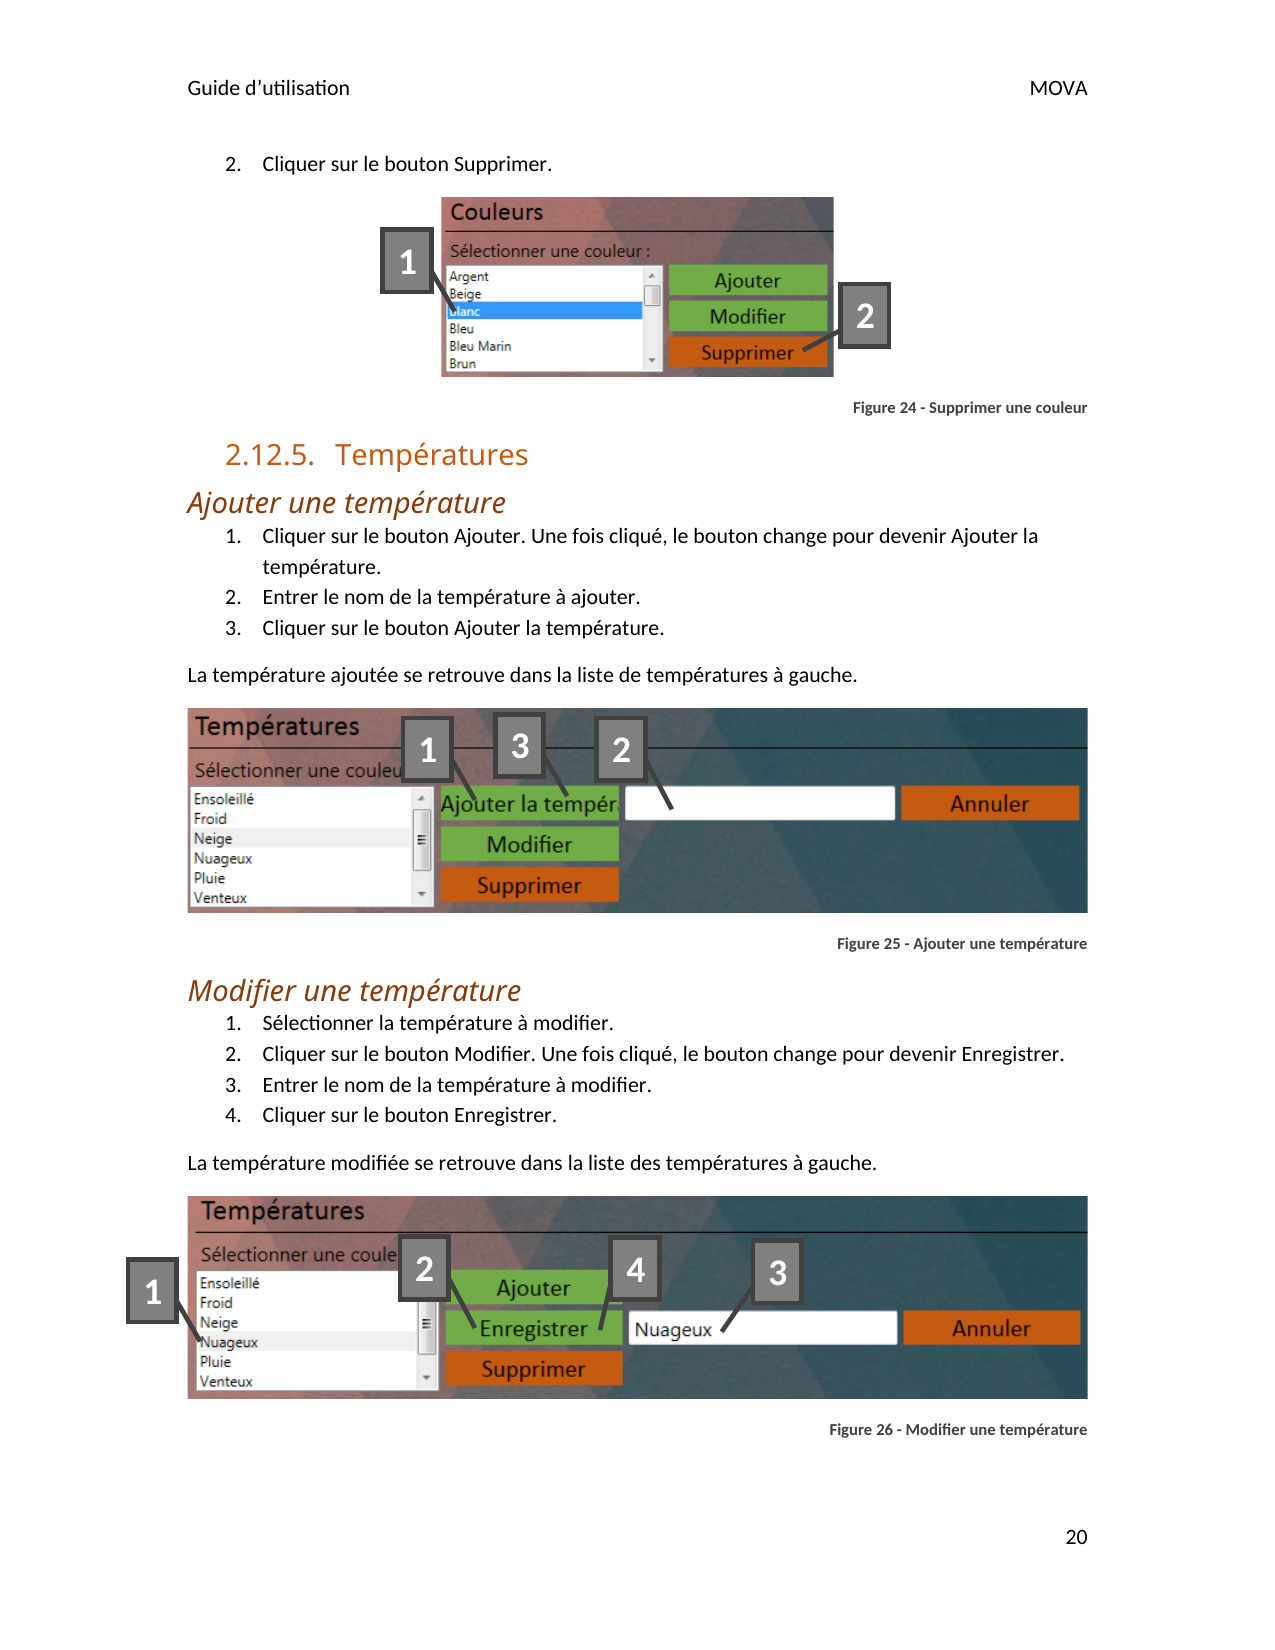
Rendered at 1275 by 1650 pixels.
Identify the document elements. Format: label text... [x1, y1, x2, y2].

subtitle Températures [225, 434, 1087, 474]
text La température ajoutée se retrouve dans la liste de températures à gauche. [187, 661, 1087, 688]
text Figure 26 - Modifier une température [187, 1419, 1087, 1439]
list Cliquer sur le bouton Ajouter. Une fois cliqué, le bouton change pour devenir Ajouter la température. [225, 522, 1087, 579]
text Figure 24 - Supprimer une couleur [187, 398, 1087, 418]
list Cliquer sur le bouton Ajouter la température. [225, 614, 1087, 641]
list Entrer le nom de la température à ajouter. [225, 583, 1087, 610]
list Cliquer sur le bouton Supprimer. [225, 150, 1087, 177]
list Cliquer sur le bouton Enregistrer. [225, 1101, 1087, 1128]
subtitle Ajouter une température [187, 483, 1087, 522]
text La température modifiée se retrouve dans la liste des températures à gauche. [187, 1149, 1087, 1175]
subtitle Modifier une température [187, 970, 1087, 1009]
picture [187, 1196, 1088, 1399]
picture [441, 197, 834, 377]
picture [187, 708, 1088, 913]
list Sélectionner la température à modifier. [225, 1009, 1087, 1036]
text Figure 25 - Ajouter une température [187, 933, 1087, 953]
list Cliquer sur le bouton Modifier. Une fois cliqué, le bouton change pour devenir Enregistrer. [225, 1040, 1087, 1067]
list Entrer le nom de la température à modifier. [225, 1071, 1087, 1097]
